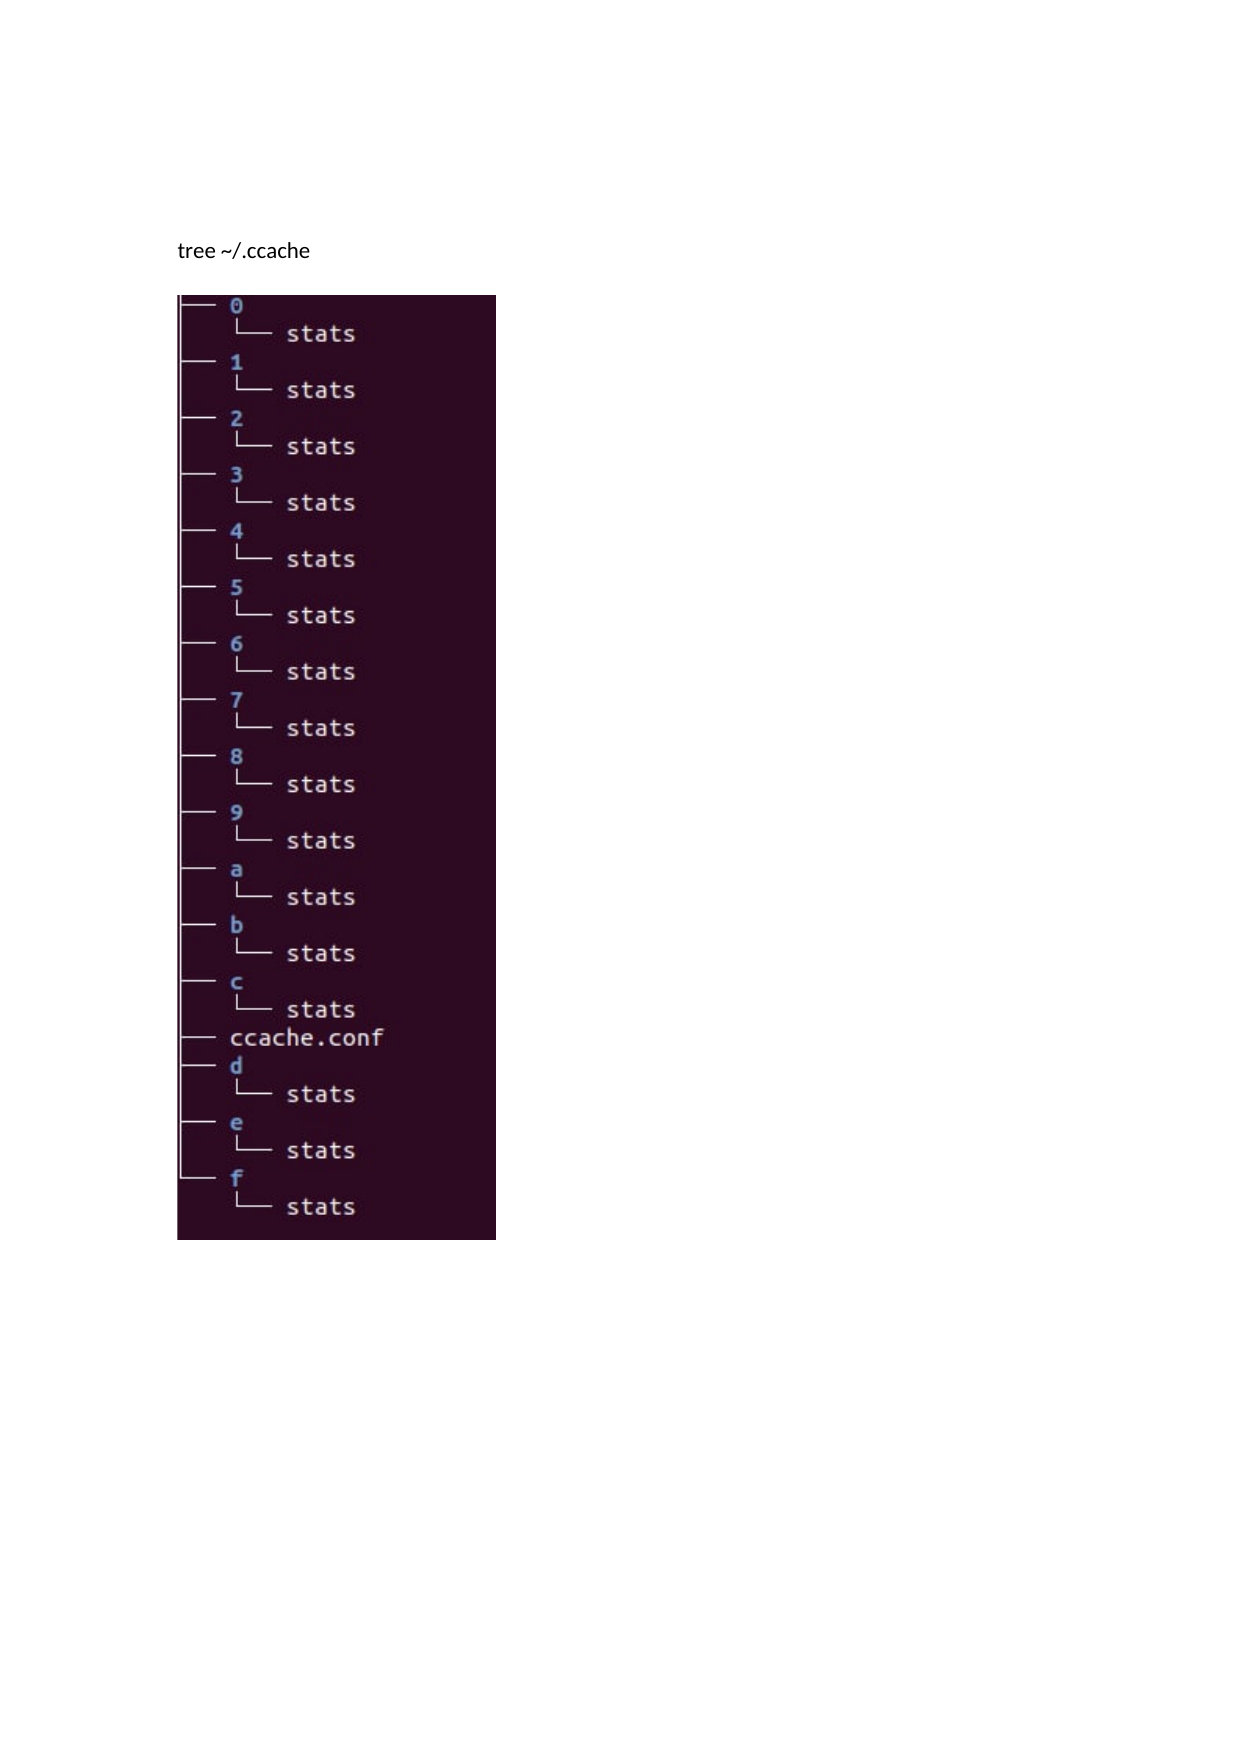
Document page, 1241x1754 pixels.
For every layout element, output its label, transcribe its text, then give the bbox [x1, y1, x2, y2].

picture [177, 295, 496, 1240]
text tree ~/.ccache [177, 237, 1152, 265]
